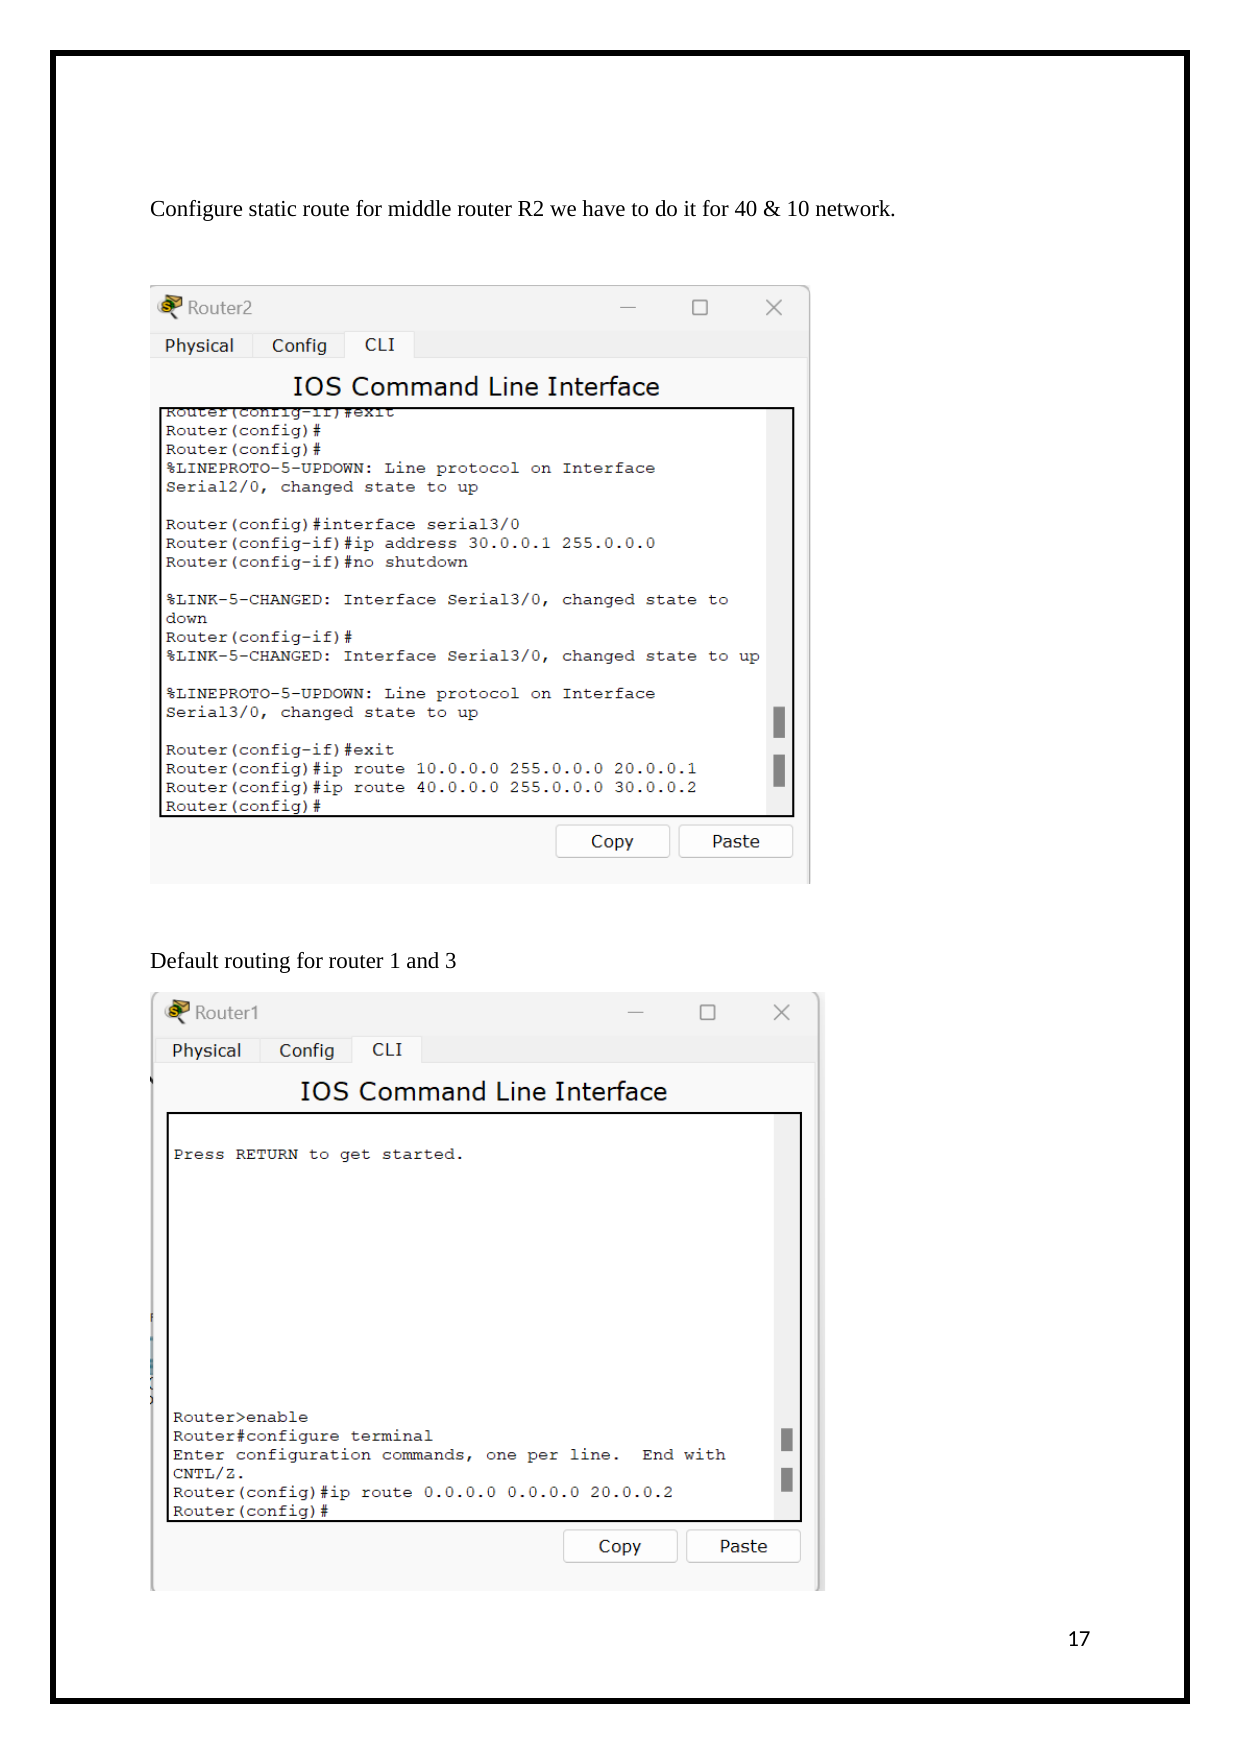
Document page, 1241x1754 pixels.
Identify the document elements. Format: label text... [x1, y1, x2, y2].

text Configure static route for middle router R2 we have to do it for 40 & 10 network. [150, 195, 1090, 221]
picture [150, 992, 826, 1591]
picture [150, 285, 811, 884]
text Default routing for router 1 and 3 [150, 947, 1090, 973]
